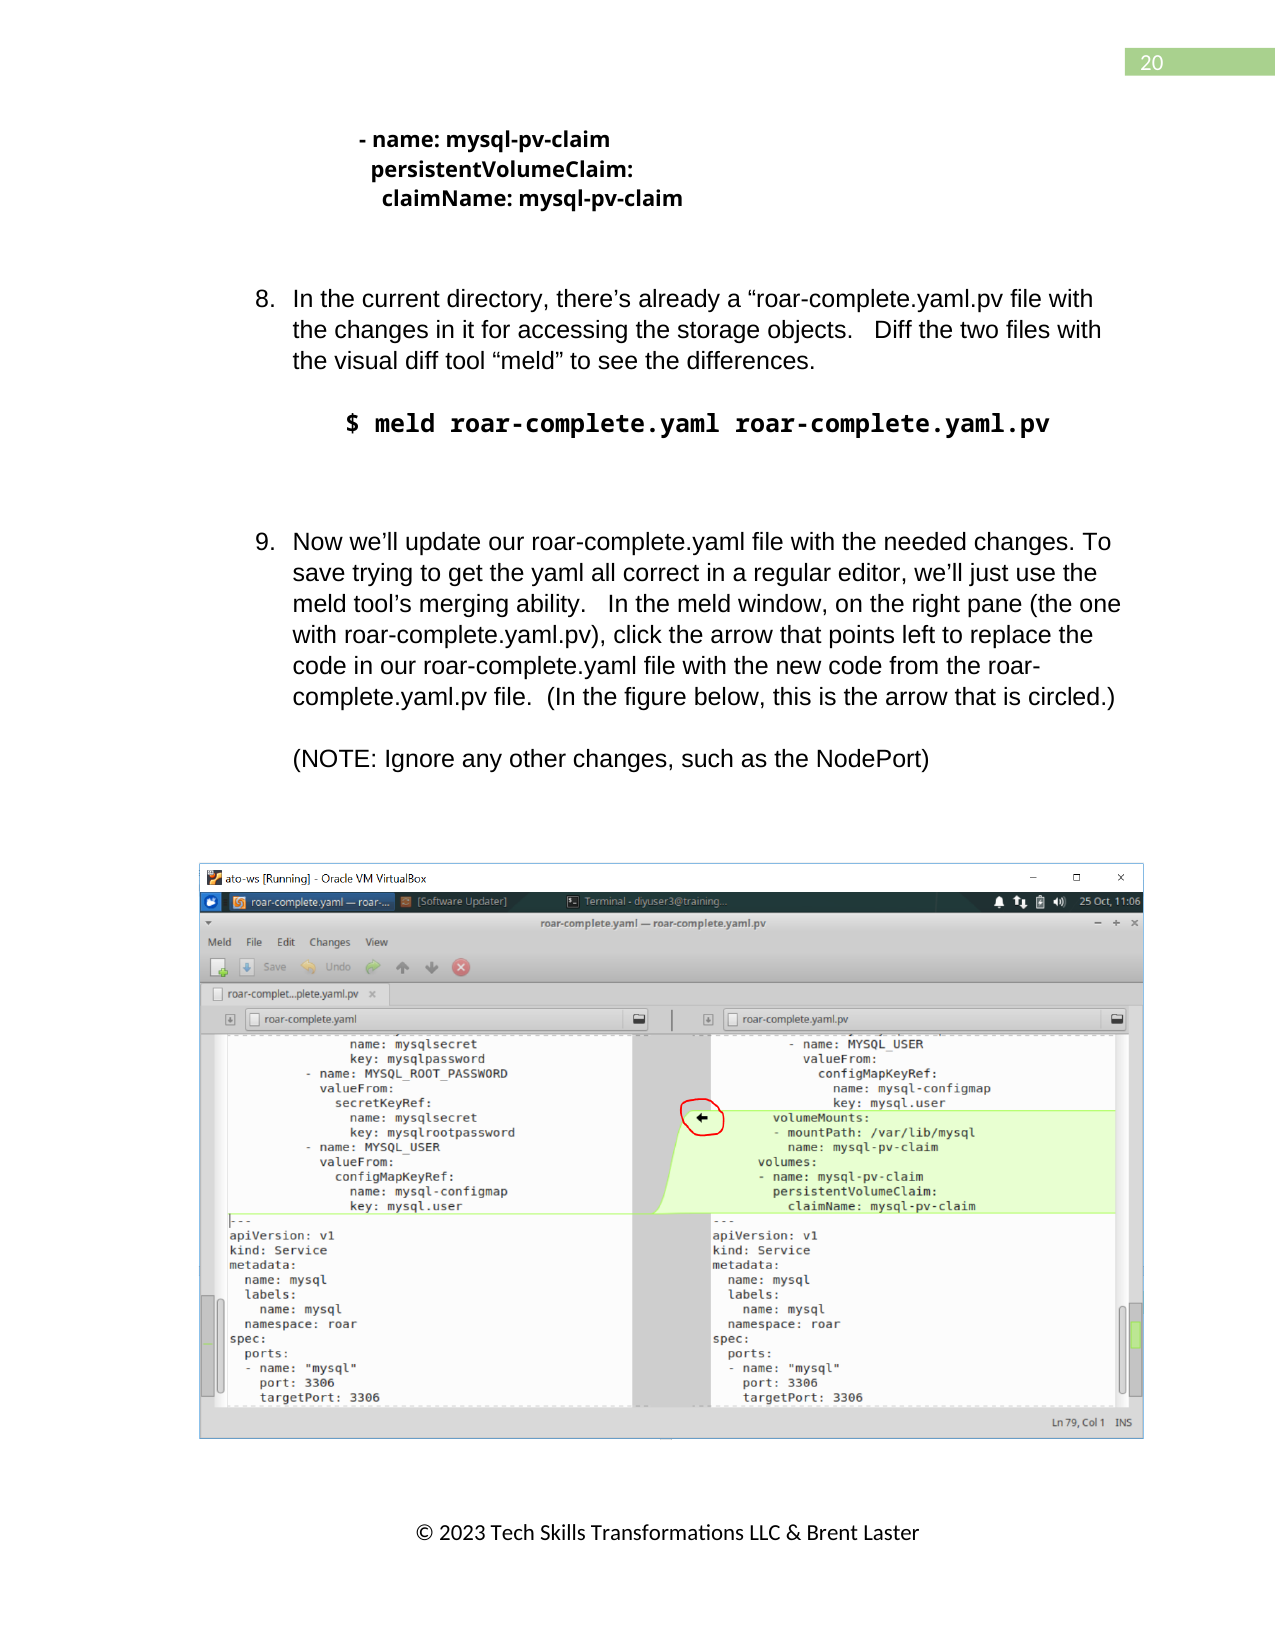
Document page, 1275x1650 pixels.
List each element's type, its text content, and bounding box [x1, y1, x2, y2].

list Now we’ll update our roar-complete.yaml file with the needed changes. To save trying to get the yaml all correct in a regular editor, we’ll just use the meld tool’s merging ability. In the meld window, on the right pane (the one with roar-complete.yaml.pv), click the arrow that points left to replace the code in our roar-complete.yaml file with the new code from the roar-complete.yaml.pv file. (In the figure below, this is the arrow that is circled.) [255, 527, 1125, 711]
text claimName: mysql-pv-claim [313, 183, 1125, 213]
list In the current directory, there’s already a “roar-complete.yaml.pv file with the changes in it for accessing the storage objects. Diff the two files with the visual diff tool “meld” to see the differences. [255, 284, 1125, 374]
text persistentVolumeClaim: [313, 154, 1125, 183]
list (NOTE: Ignore any other changes, such as the NodePort) [292, 744, 1125, 773]
picture [198, 862, 1144, 1440]
text - name: mysql-pv-claim [313, 124, 1125, 154]
text $ meld roar-complete.yaml roar-complete.yaml.pv [180, 406, 1125, 440]
